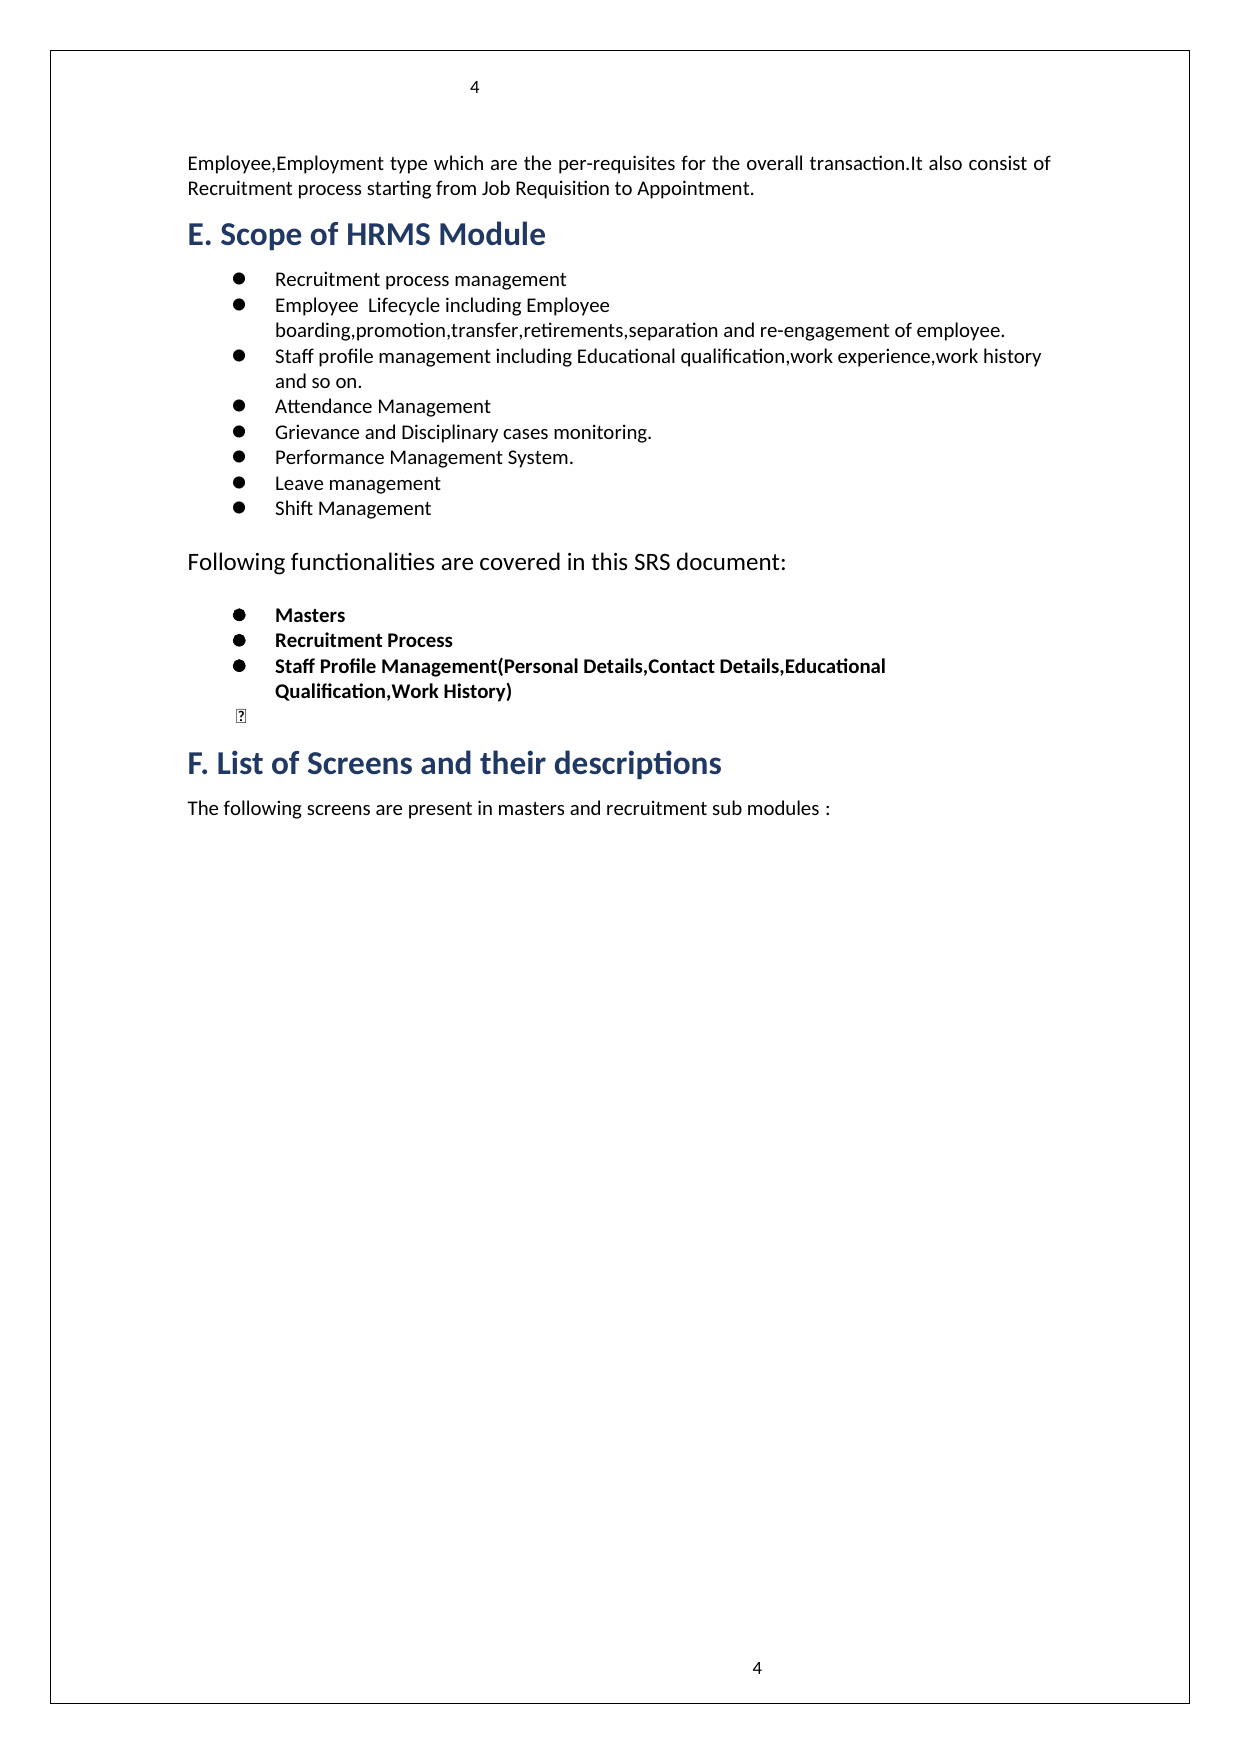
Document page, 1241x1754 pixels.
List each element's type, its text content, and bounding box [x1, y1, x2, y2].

list Staff Profile Management(Personal Details,Contact Details,Educational Qualification,Work History) [231, 653, 1053, 704]
text The following screens are present in masters and recruitment sub modules : [187, 795, 1053, 820]
list Staff profile management including Educational qualification,work experience,work history and so on. [231, 343, 1053, 394]
list Recruitment process management [231, 267, 1053, 292]
list Performance Management System. [231, 444, 1053, 470]
list Masters [231, 602, 1053, 627]
list Following functionalities are covered in this SRS document: [187, 546, 1053, 577]
list Leave management [231, 470, 1053, 495]
list Grievance and Disciplinary cases monitoring. [231, 419, 1053, 444]
list Shift Management [231, 495, 1053, 521]
list Employee Lifecycle including Employee boarding,promotion,transfer,retirements,separation and re-engagement of employee. [231, 292, 1053, 343]
list Recruitment Process [231, 627, 1053, 653]
list  [231, 704, 1053, 729]
subtitle List of Screens and their descriptions [187, 742, 1053, 782]
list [187, 150, 1053, 201]
subtitle Scope of HRMS Module [187, 213, 1053, 254]
list Attendance Management [231, 394, 1053, 419]
